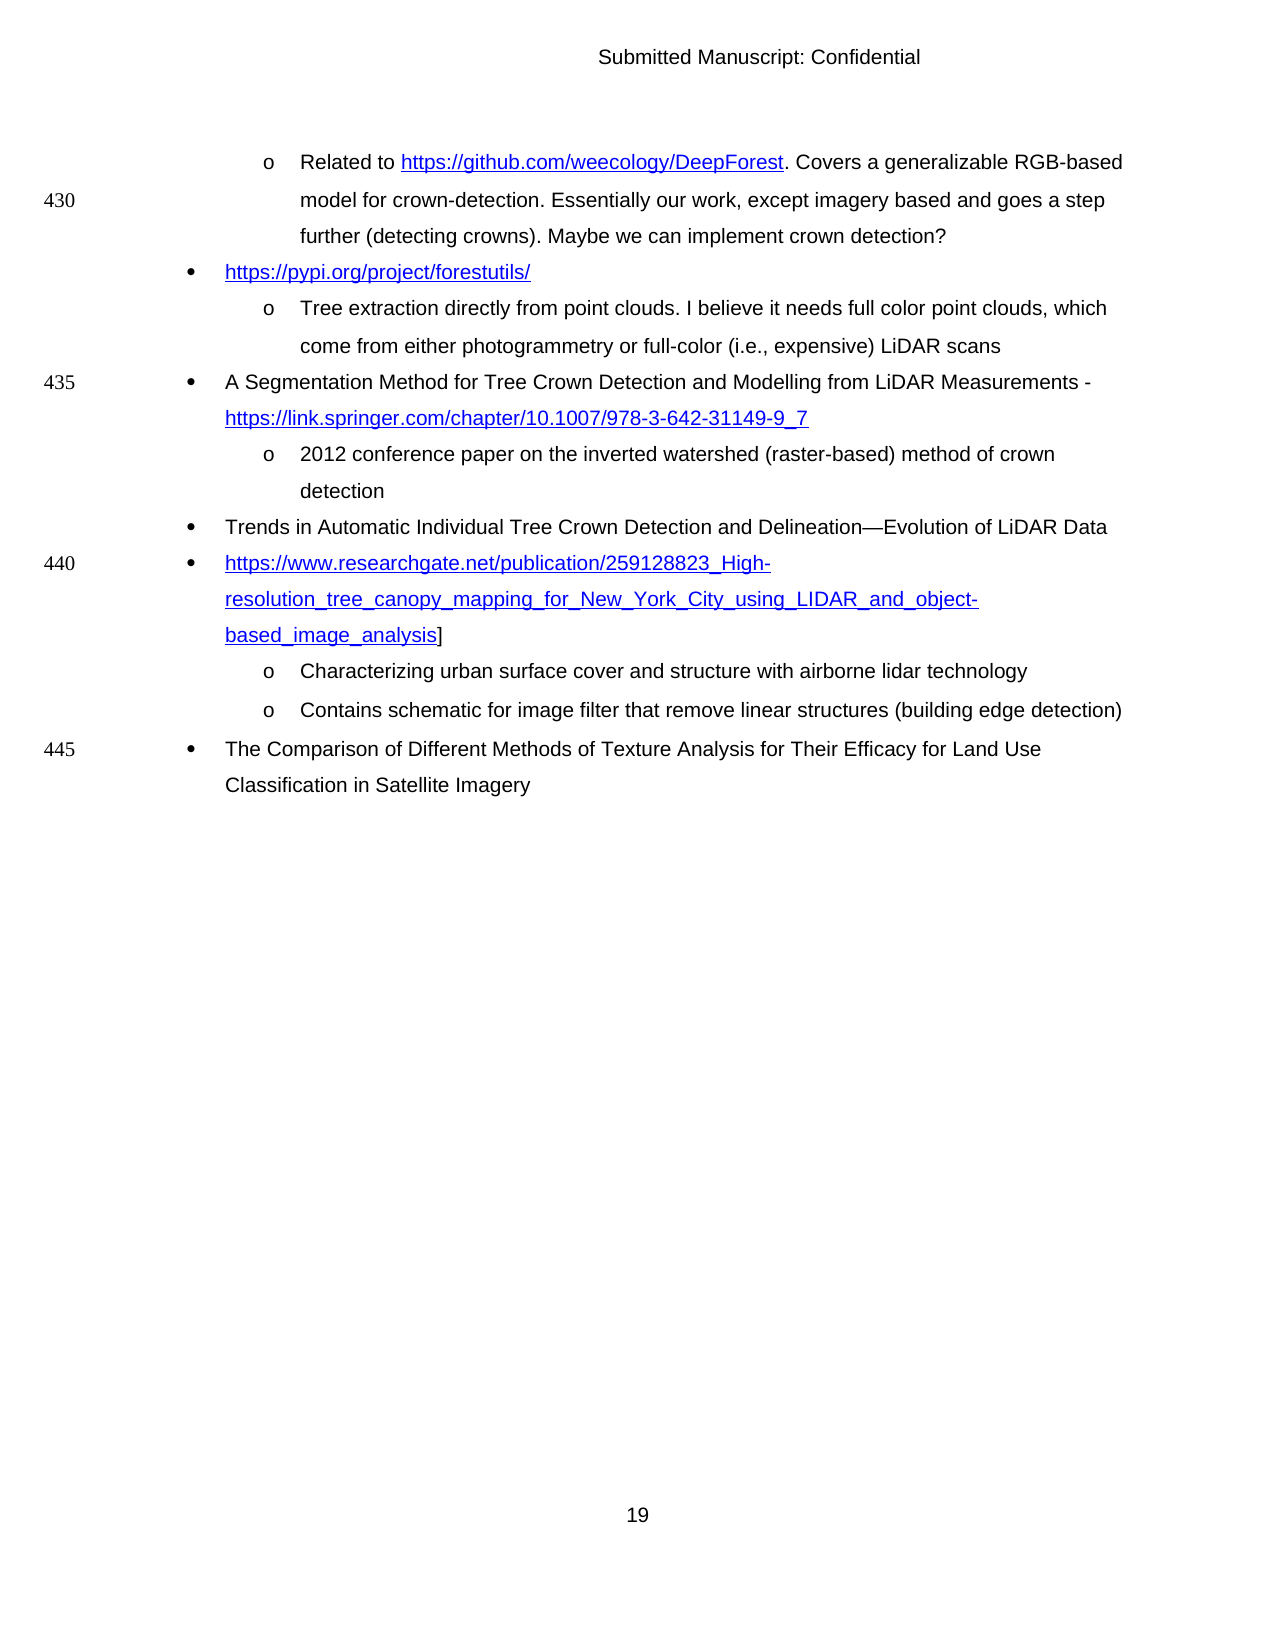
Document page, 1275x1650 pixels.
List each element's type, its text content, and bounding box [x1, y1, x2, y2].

list Trends in Automatic Individual Tree Crown Detection and Delineation—Evolution of LiDAR Data [187, 515, 1125, 539]
list Related to https://github.com/weecology/DeepForest. Covers a generalizable RGB-based model for crown-detection. Essentially our work, except imagery based and goes a step further (detecting crowns). Maybe we can implement crown detection? [262, 150, 1125, 248]
list The Comparison of Different Methods of Texture Analysis for Their Efficacy for Land Use Classification in Satellite Imagery [187, 737, 1125, 797]
list A Segmentation Method for Tree Crown Detection and Modelling from LiDAR Measurements - https://link.springer.com/chapter/10.1007/978-3-642-31149-9_7 [187, 369, 1125, 429]
list Tree extraction directly from point clouds. I believe it needs full color point clouds, which come from either photogrammetry or full-color (i.e., expensive) LiDAR scans [262, 296, 1125, 357]
list https://pypi.org/project/forestutils/ [187, 260, 1125, 284]
list https://www.researchgate.net/publication/259128823_High-resolution_tree_canopy_mapping_for_New_York_City_using_LIDAR_and_object-based_image_analysis] [187, 551, 1125, 647]
list 2012 conference paper on the inverted watershed (raster-based) method of crown detection [262, 441, 1125, 503]
list Contains schematic for image filter that remove linear structures (building edge detection) [262, 698, 1125, 724]
list Characterizing urban surface cover and structure with airborne lidar technology [262, 659, 1125, 685]
